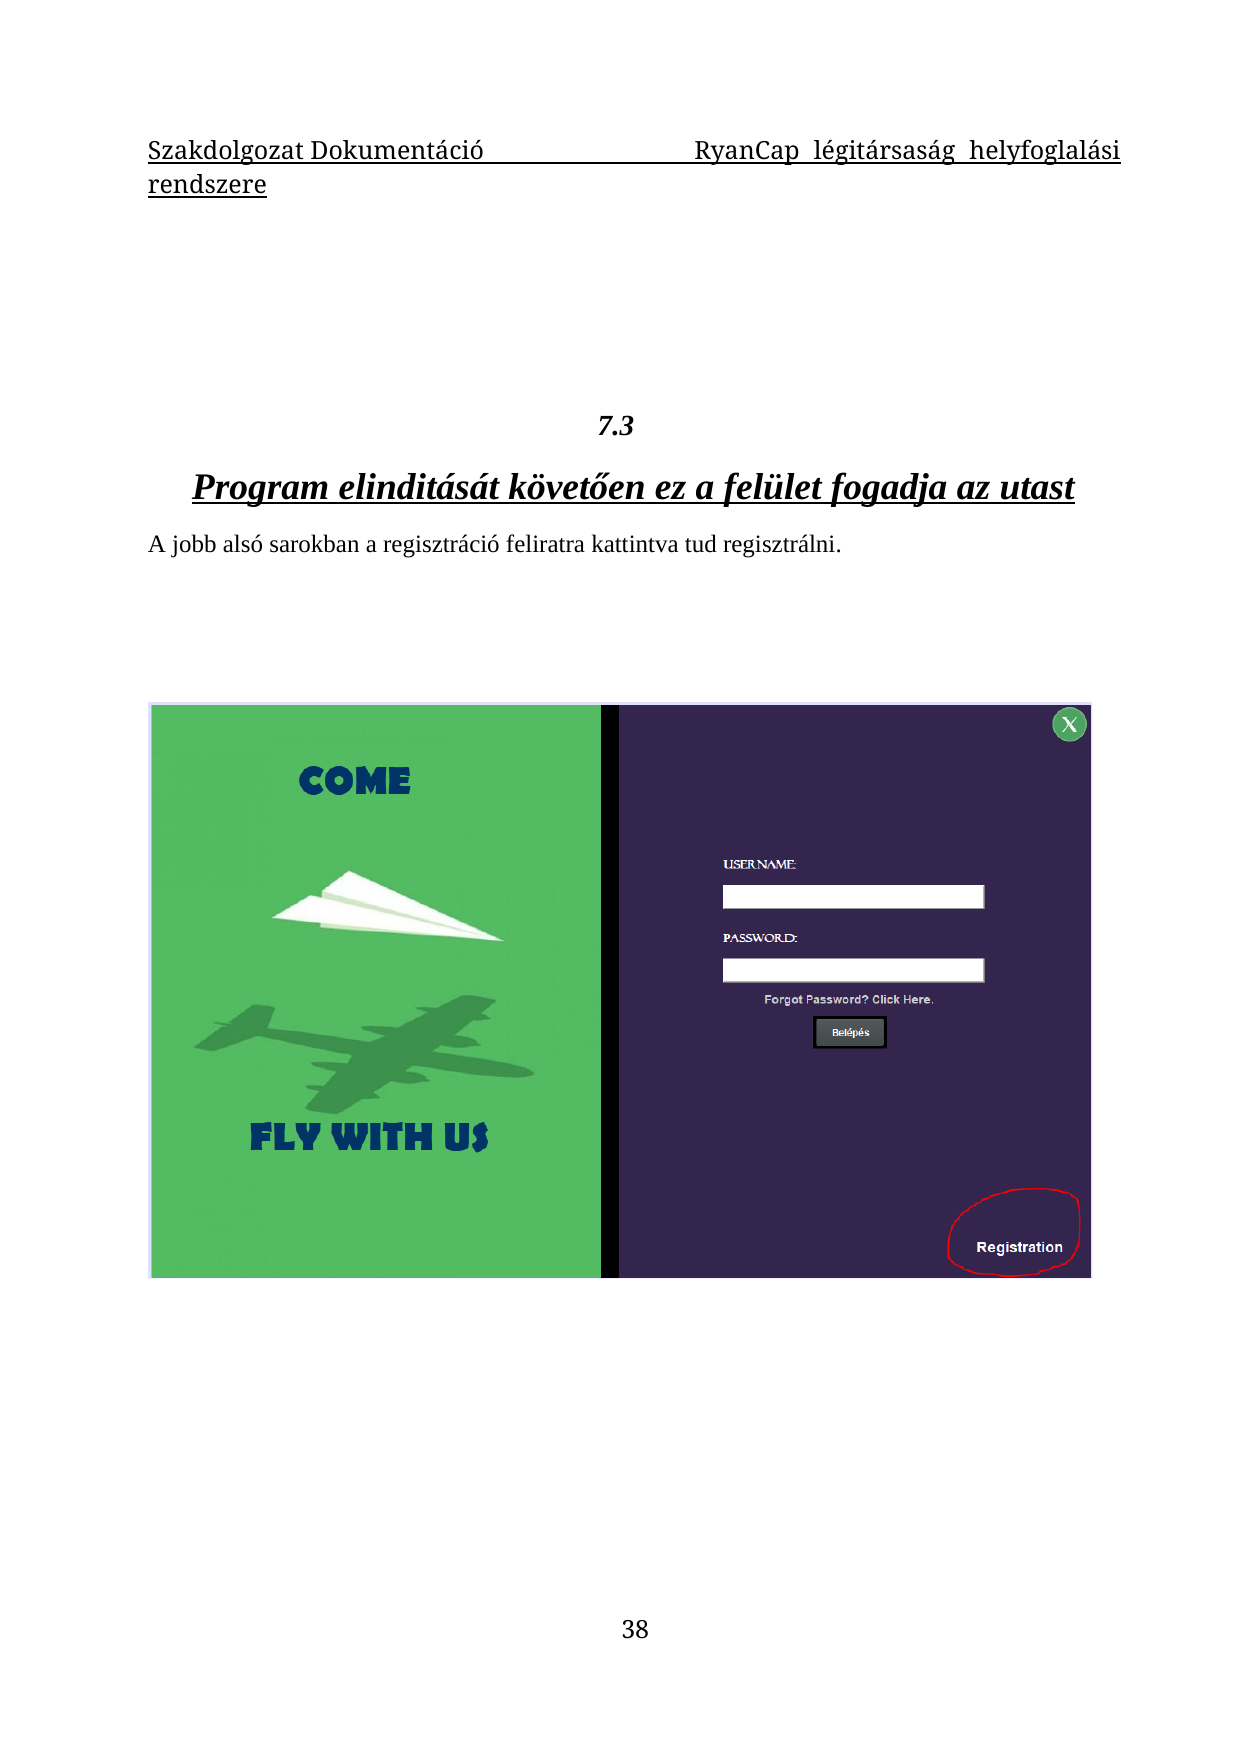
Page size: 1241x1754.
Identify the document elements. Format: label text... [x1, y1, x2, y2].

picture [147, 702, 1093, 1279]
text A jobb alsó sarokban a regisztráció feliratra kattintva tud regisztrálni. [148, 529, 1122, 558]
subtitle Program elinditását követően ez a felület fogadja az utast [148, 400, 1122, 508]
